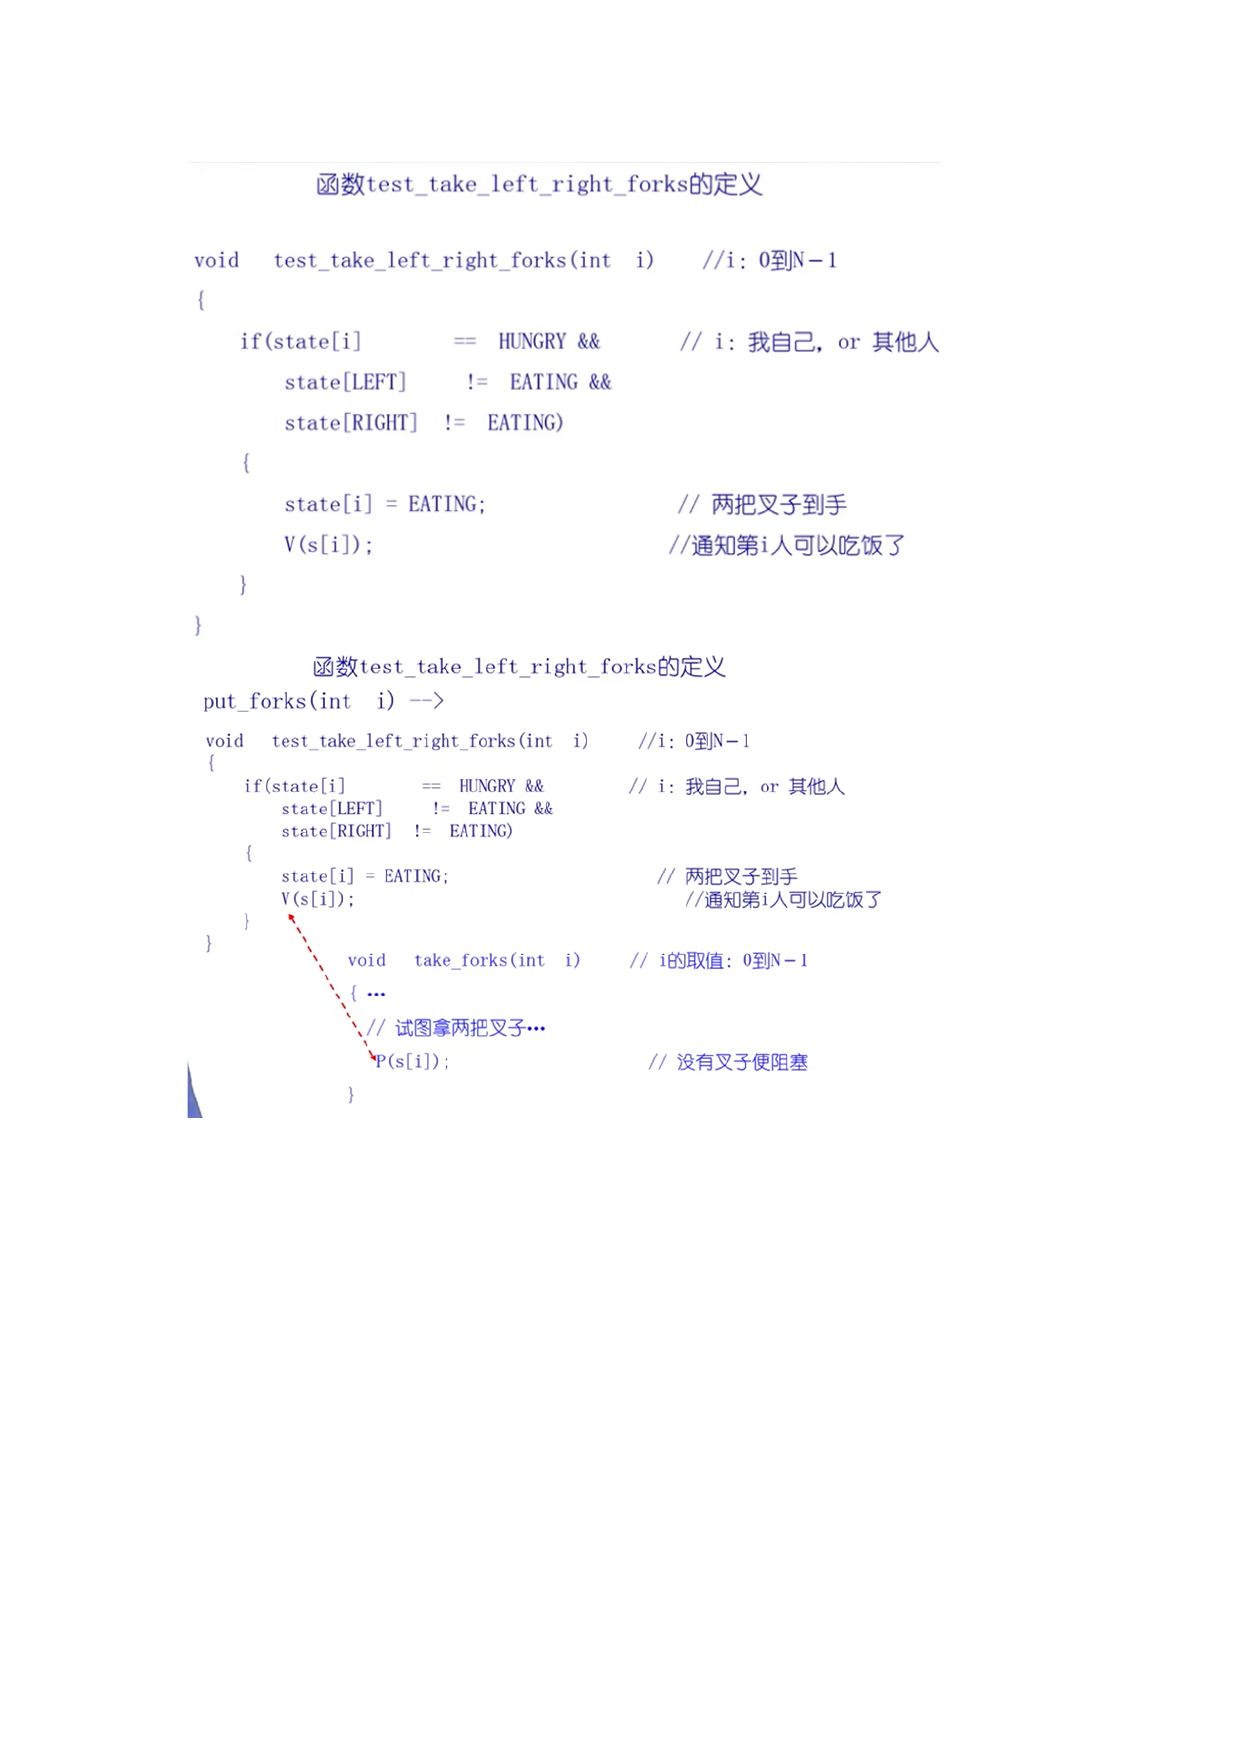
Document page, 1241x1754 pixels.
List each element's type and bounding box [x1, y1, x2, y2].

picture [187, 162, 941, 1118]
